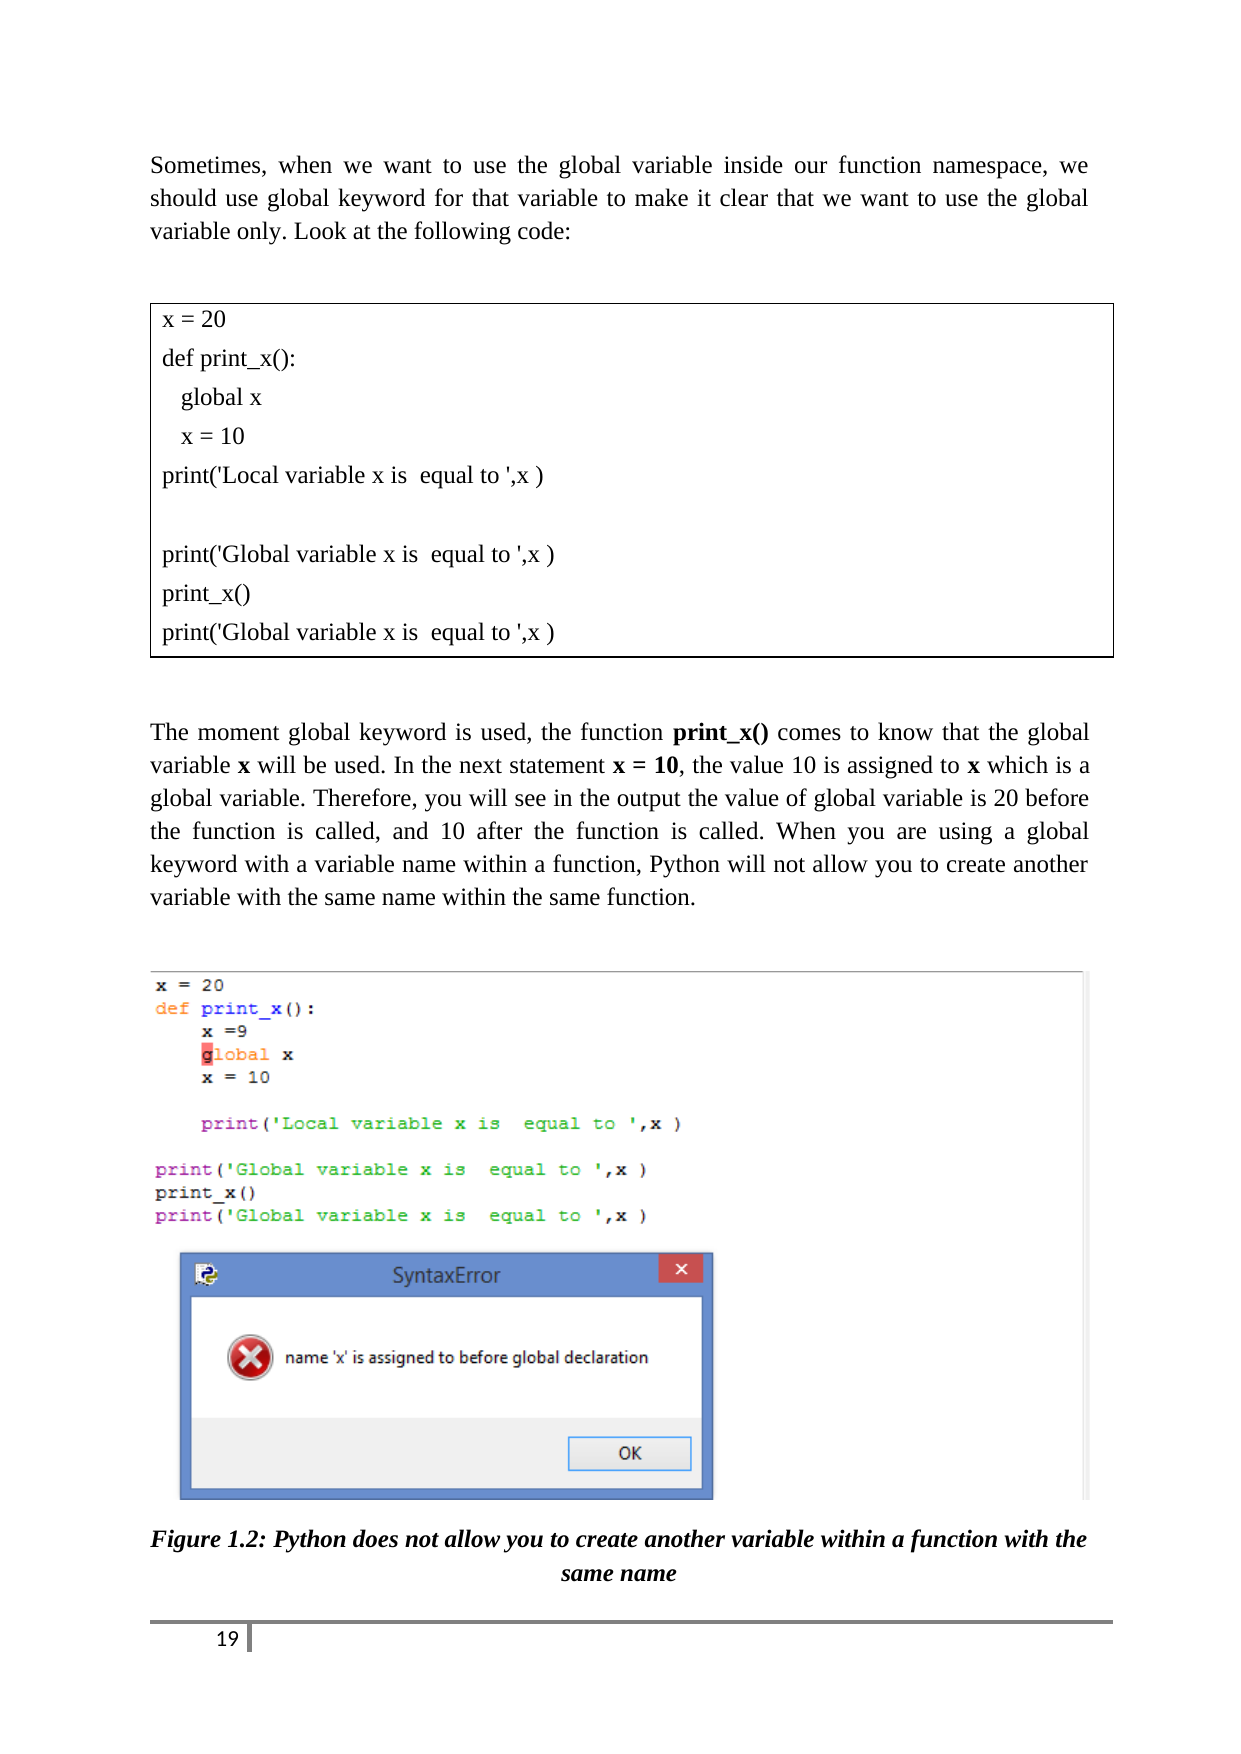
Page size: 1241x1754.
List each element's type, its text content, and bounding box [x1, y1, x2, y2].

text The moment global keyword is used, the function print_x() comes to know that the global variable x will be used. In the next statement x = 10, the value 10 is assigned to x which is a global variable. Therefore, you will see in the output the value of global variable is 20 before the function is called, and 10 after the function is called. When you are using a global keyword with a variable name within a function, Python will not allow you to create another variable with the same name within the same function. [150, 717, 1090, 911]
text Sometimes, when we want to use the global variable inside our function namespace, we should use global keyword for that variable to make it clear that we want to use the global variable only. Look at the following code: [150, 150, 1090, 245]
text Figure 1.2: Python does not allow you to create another variable within a function with the same name [150, 1524, 1090, 1586]
picture [150, 971, 1090, 1500]
table_header x = 20 def print_x(): global x x = 10 print('Local variable x is equal to ',x ) print('Global variable x is equal to ',x ) print_x() print('Global variable x is equal to ',x ) [151, 304, 1113, 656]
